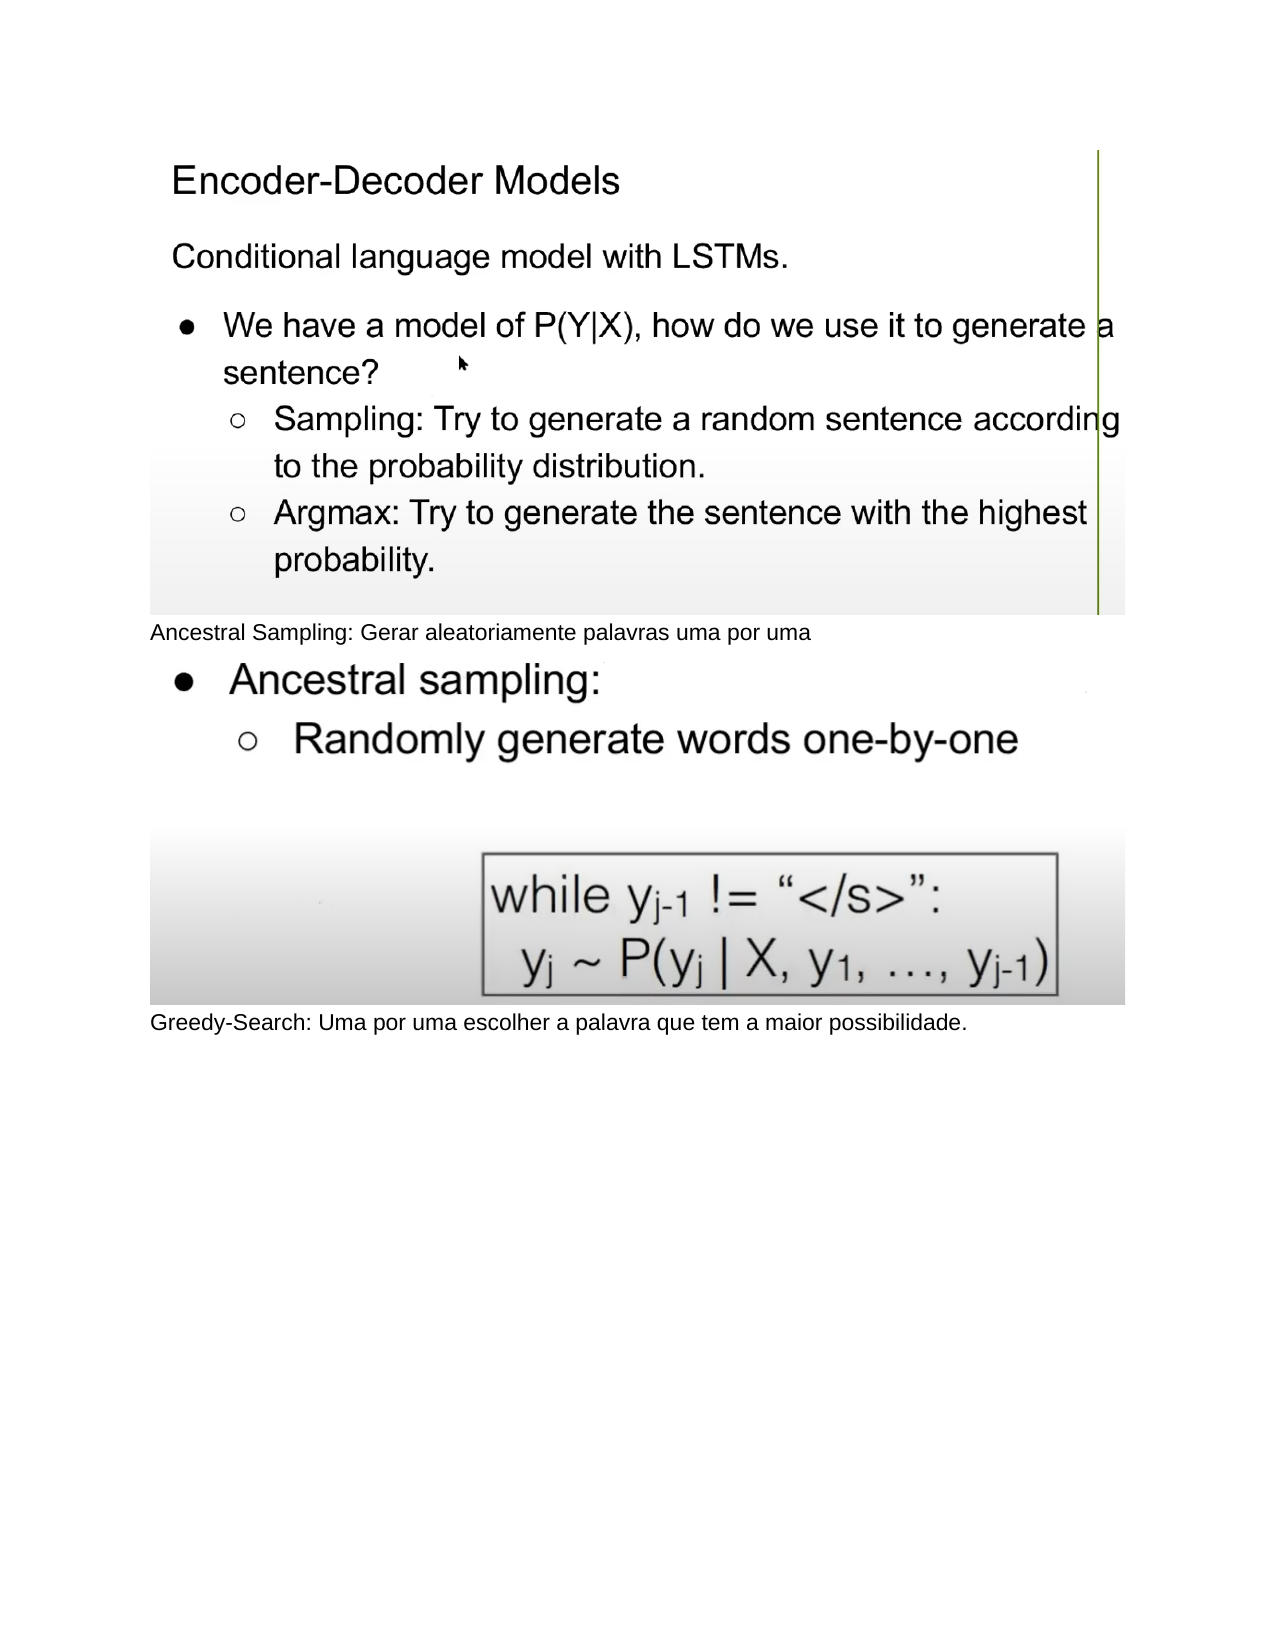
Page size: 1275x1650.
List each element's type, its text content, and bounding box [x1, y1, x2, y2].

text Greedy-Search: Uma por uma escolher a palavra que tem a maior possibilidade. [150, 1009, 1125, 1035]
picture [150, 150, 1125, 615]
picture [150, 648, 1125, 1005]
text Ancestral Sampling: Gerar aleatoriamente palavras uma por uma [150, 618, 1125, 645]
